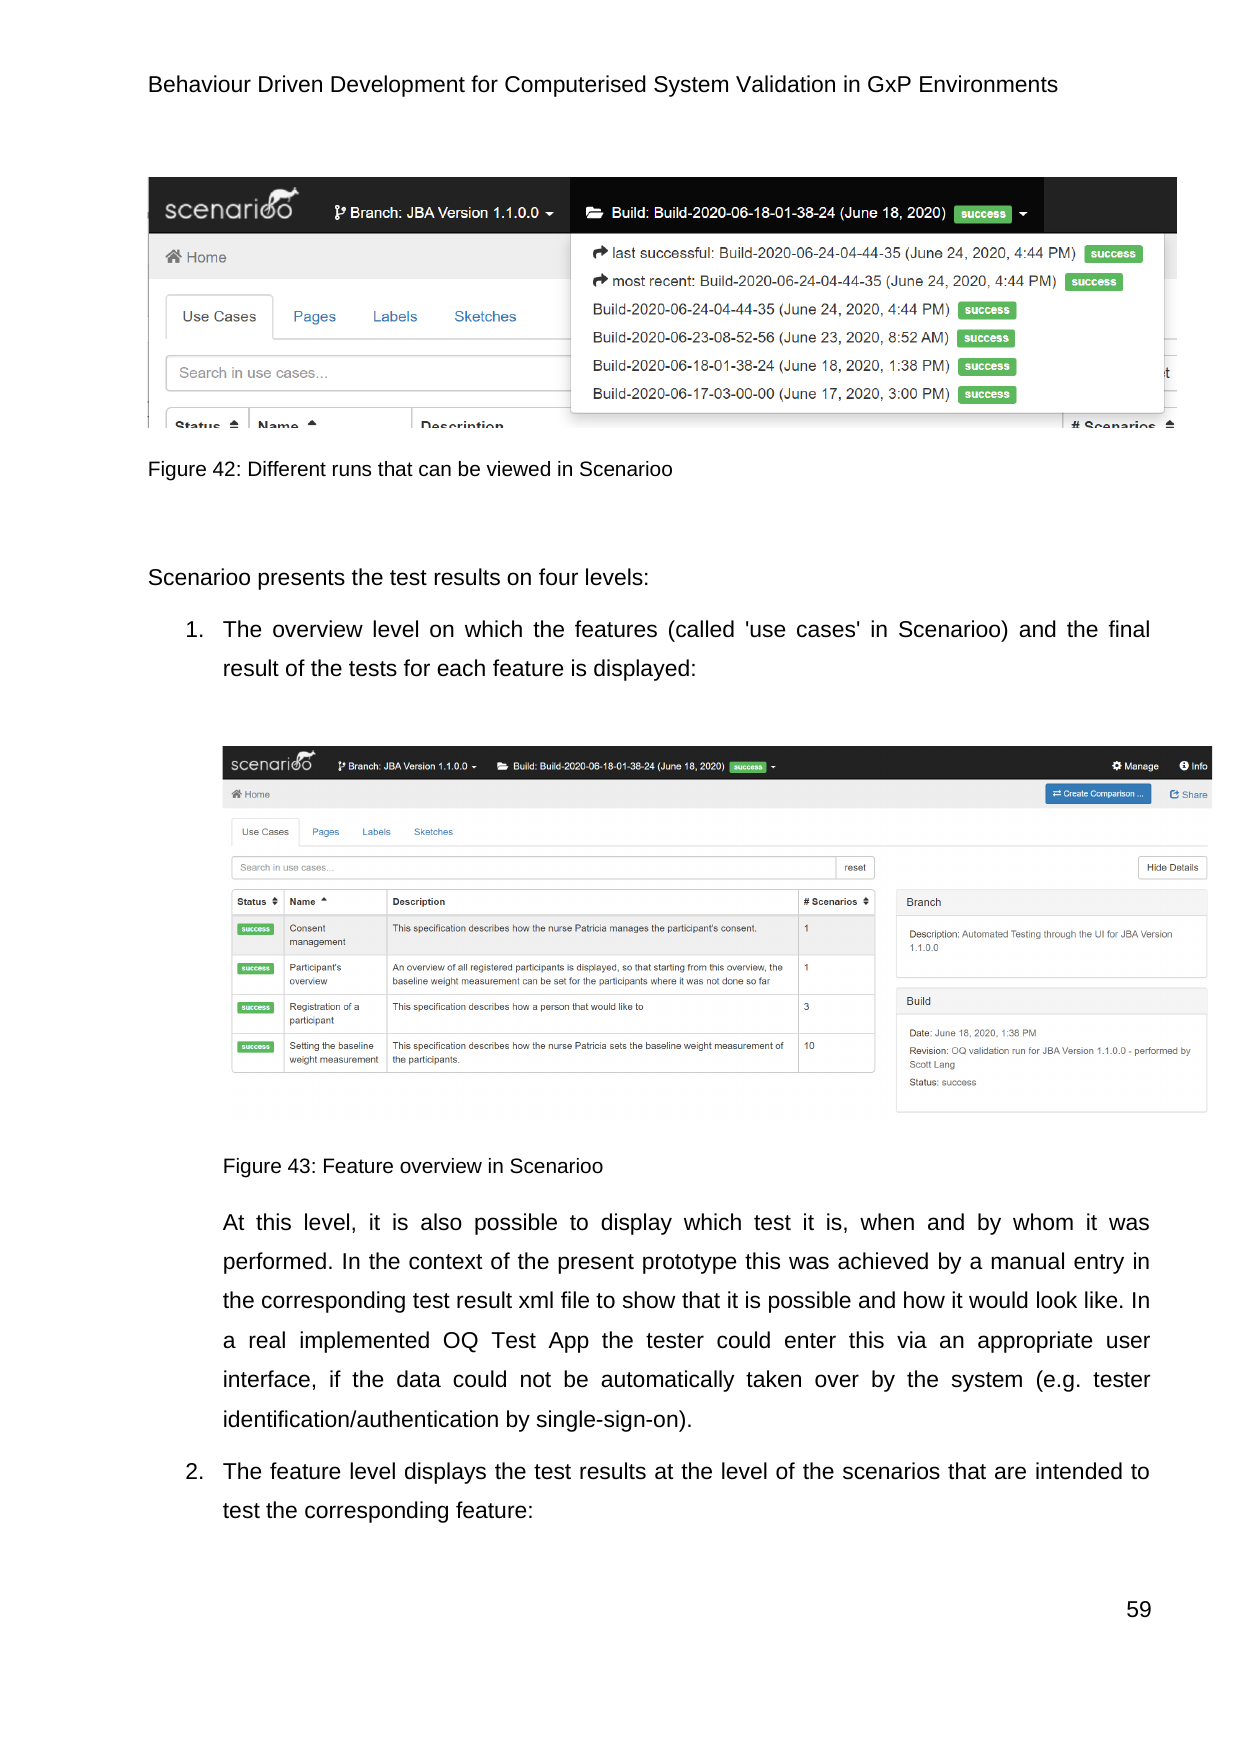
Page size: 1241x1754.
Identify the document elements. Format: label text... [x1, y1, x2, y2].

list The feature level displays the test results at the level of the scenarios that are intended to test the corresponding feature: [185, 1458, 1152, 1524]
text Figure 42: Different runs that can be viewed in Scenarioo [148, 453, 1152, 483]
list The overview level on which the features (called 'use cases' in Scenarioo) and the final result of the tests for each feature is displayed: [185, 616, 1152, 682]
picture [222, 746, 1213, 1125]
text At this level, it is also possible to display which test it is, when and by whom it was performed. In the context of the present prototype this was achieved by a manual entry in the corresponding test result xml file to show that it is possible and how it would look like. In a real implemented OQ Test App the tester could enter this via an appropriate user interface, if the data could not be automatically taken over by the system (e.g. tester identification/authentication by single-sign-on). [223, 1208, 1152, 1432]
text Scenarioo presents the test results on four levels: [148, 564, 1152, 590]
picture [147, 177, 1177, 428]
text Figure 43: Feature overview in Scenarioo [223, 1150, 1152, 1179]
